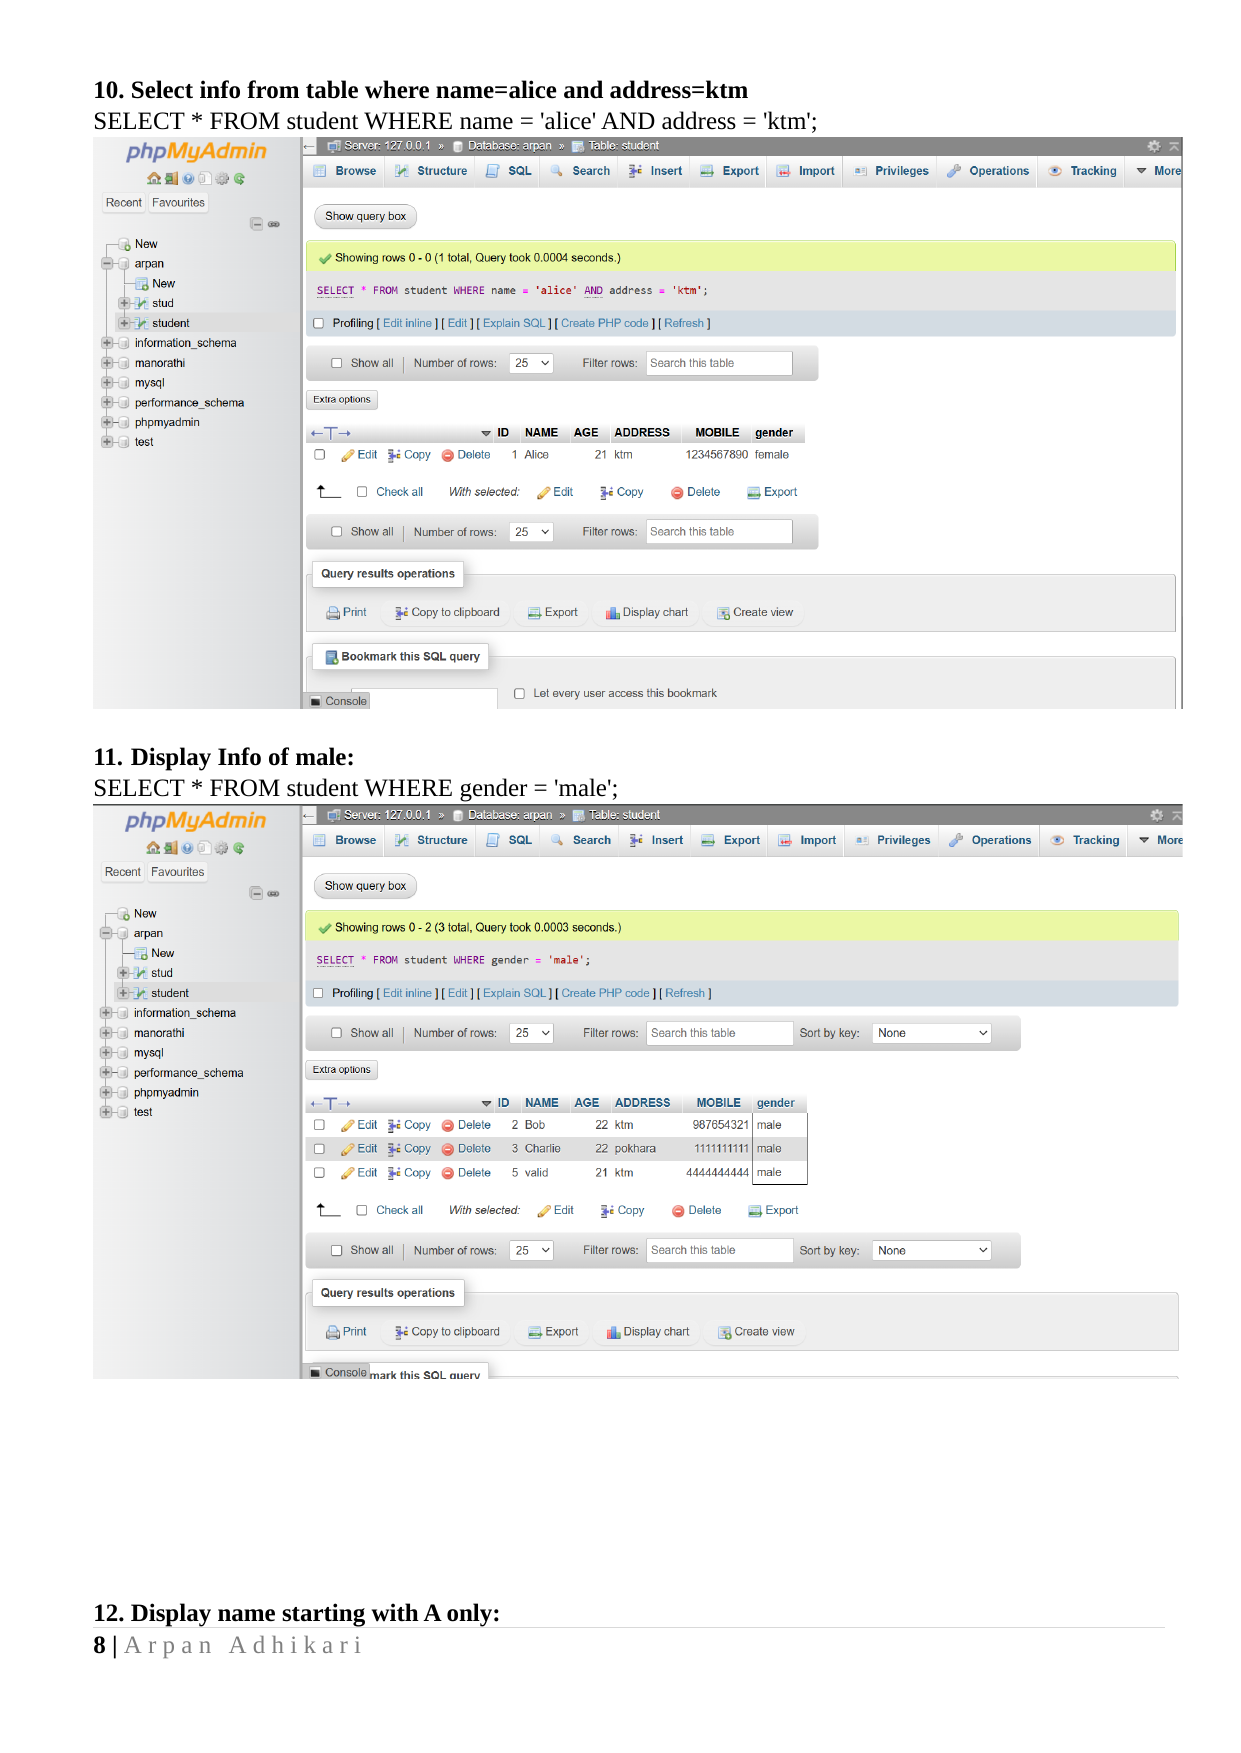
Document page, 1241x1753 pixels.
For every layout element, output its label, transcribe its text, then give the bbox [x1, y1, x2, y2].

list Display name starting with A only: [93, 1598, 1165, 1626]
picture [93, 137, 1183, 709]
list Display Info of male: [93, 742, 1165, 771]
text SELECT * FROM student WHERE gender = 'male'; [93, 773, 1165, 802]
list Select info from table where name=alice and address=ktm [93, 75, 1165, 104]
text SELECT * FROM student WHERE name = 'alice' AND address = 'ktm'; [93, 106, 1165, 135]
picture [93, 804, 1183, 1379]
